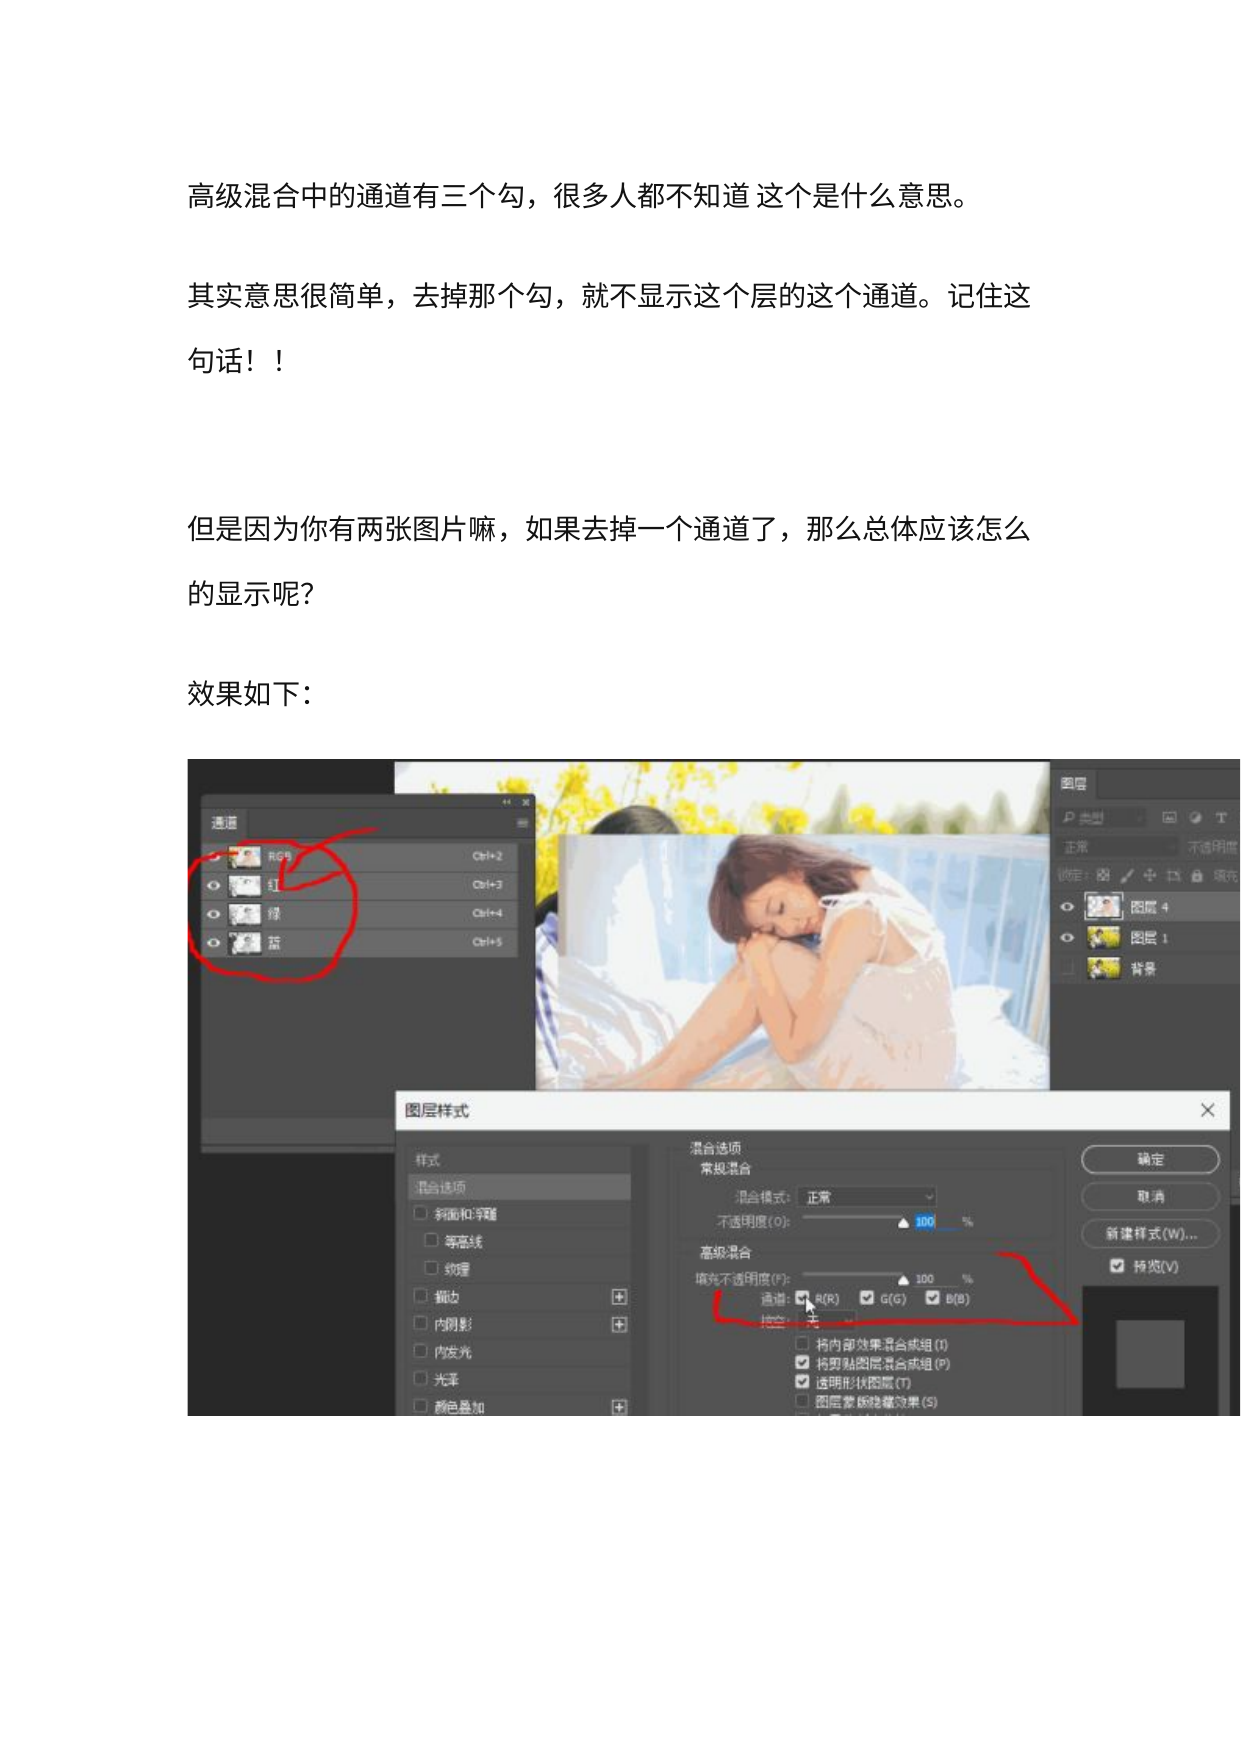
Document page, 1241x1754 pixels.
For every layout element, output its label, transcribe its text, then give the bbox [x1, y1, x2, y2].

text 高级混合中的通道有三个勾，很多人都不知道 这个是什么意思。 [187, 162, 1053, 227]
text 但是因为你有两张图片嘛，如果去掉一个通道了，那么总体应该怎么的显示呢？ [187, 494, 1053, 624]
text 其实意思很简单，去掉那个勾，就不显示这个层的这个通道。记住这句话！！ [187, 262, 1053, 392]
text 效果如下： [187, 659, 1053, 724]
picture [187, 759, 1241, 1416]
